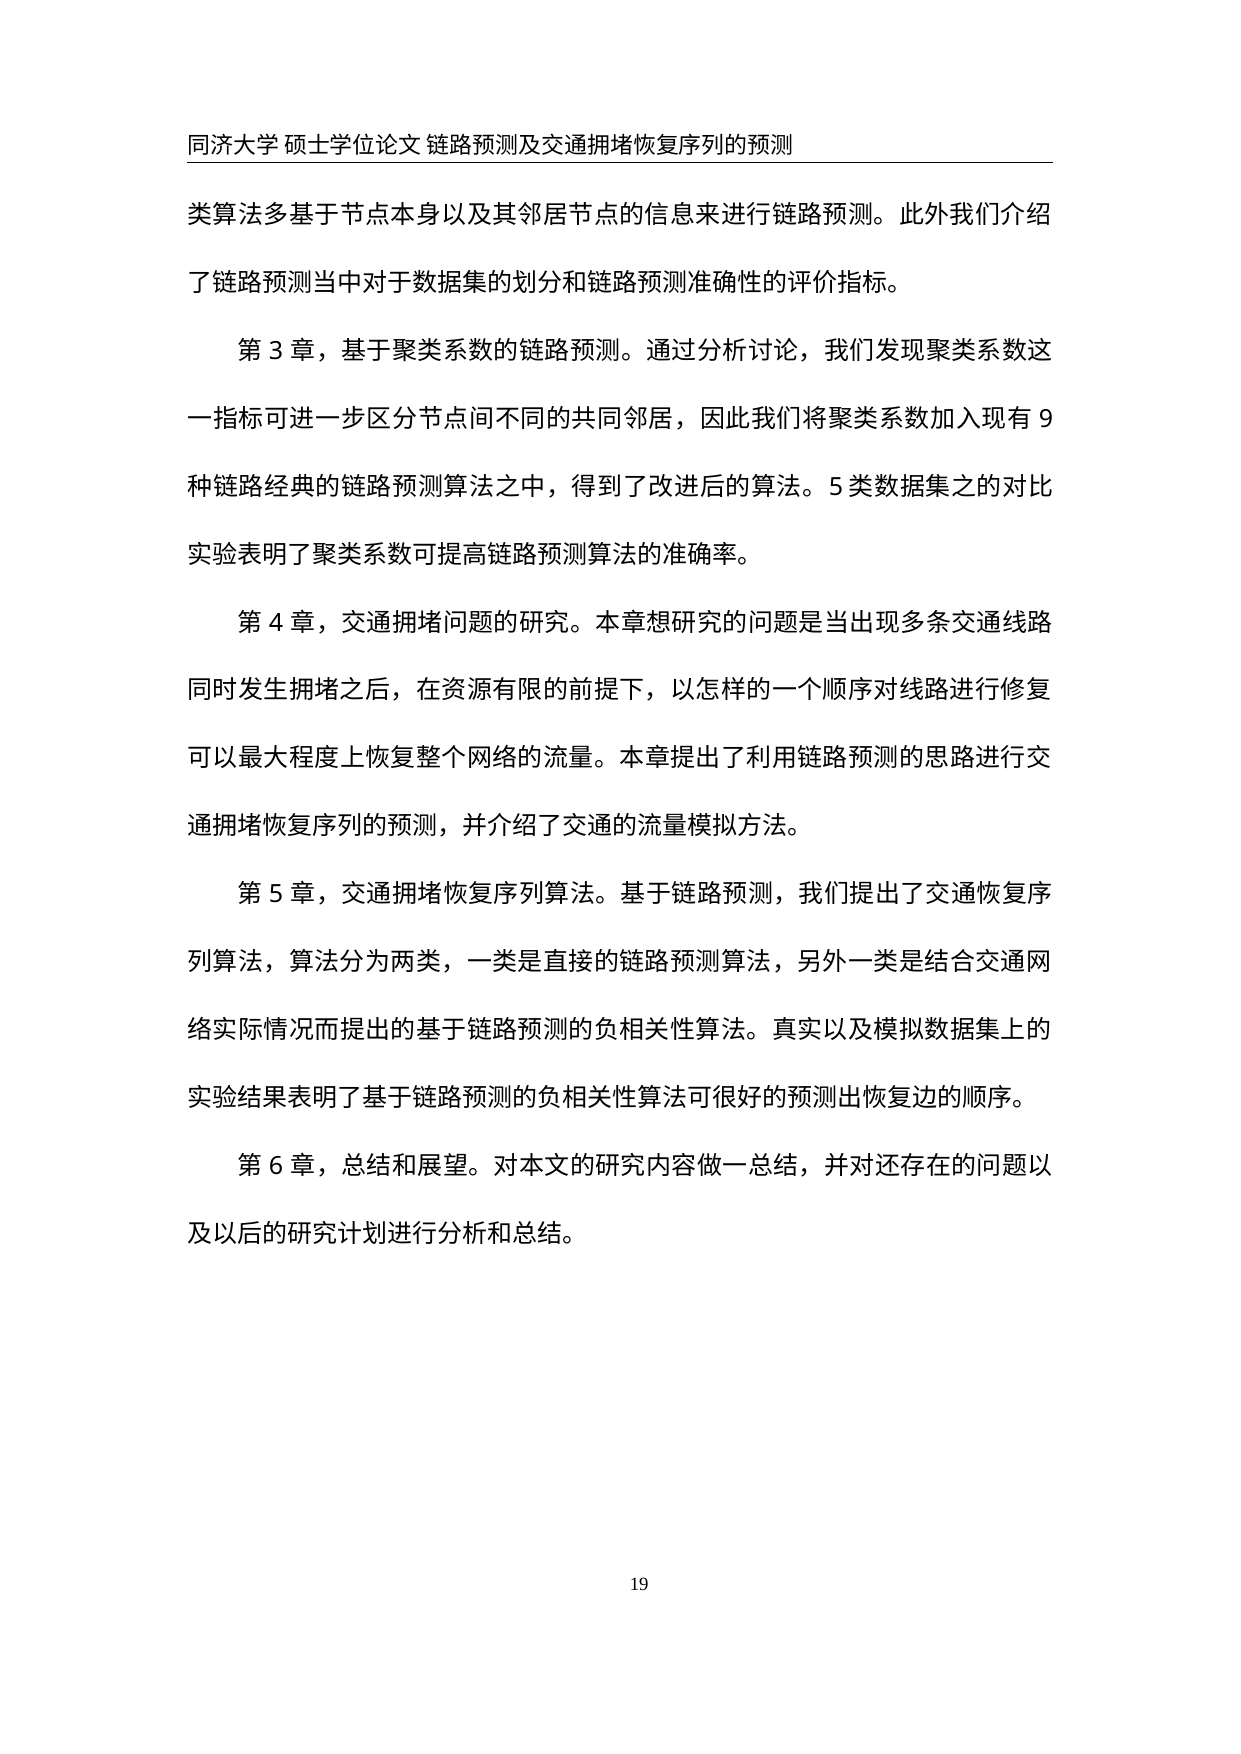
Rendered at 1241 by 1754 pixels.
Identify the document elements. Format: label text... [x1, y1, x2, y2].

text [187, 179, 1053, 314]
text 第 5 章，交通拥堵恢复序列算法。基于链路预测，我们提出了交通恢复序列算法，算法分为两类，一类是直接的链路预测算法，另外一类是结合交通网络实际情况而提出的基于链路预测的负相关性算法。真实以及模拟数据集上的实验结果表明了基于链路预测的负相关性算法可很好的预测出恢复边的顺序。 [187, 858, 1053, 1129]
text 第 3 章，基于聚类系数的链路预测。通过分析讨论，我们发现聚类系数这一指标可进一步区分节点间不同的共同邻居，因此我们将聚类系数加入现有9种链路经典的链路预测算法之中，得到了改进后的算法。5类数据集之的对比实验表明了聚类系数可提高链路预测算法的准确率。 [187, 314, 1053, 586]
text 第 4 章，交通拥堵问题的研究。本章想研究的问题是当出现多条交通线路同时发生拥堵之后，在资源有限的前提下，以怎样的一个顺序对线路进行修复可以最大程度上恢复整个网络的流量。本章提出了利用链路预测的思路进行交通拥堵恢复序列的预测，并介绍了交通的流量模拟方法。 [187, 586, 1053, 858]
text 第 6 章，总结和展望。对本文的研究内容做一总结，并对还存在的问题以及以后的研究计划进行分析和总结。 [187, 1129, 1053, 1265]
